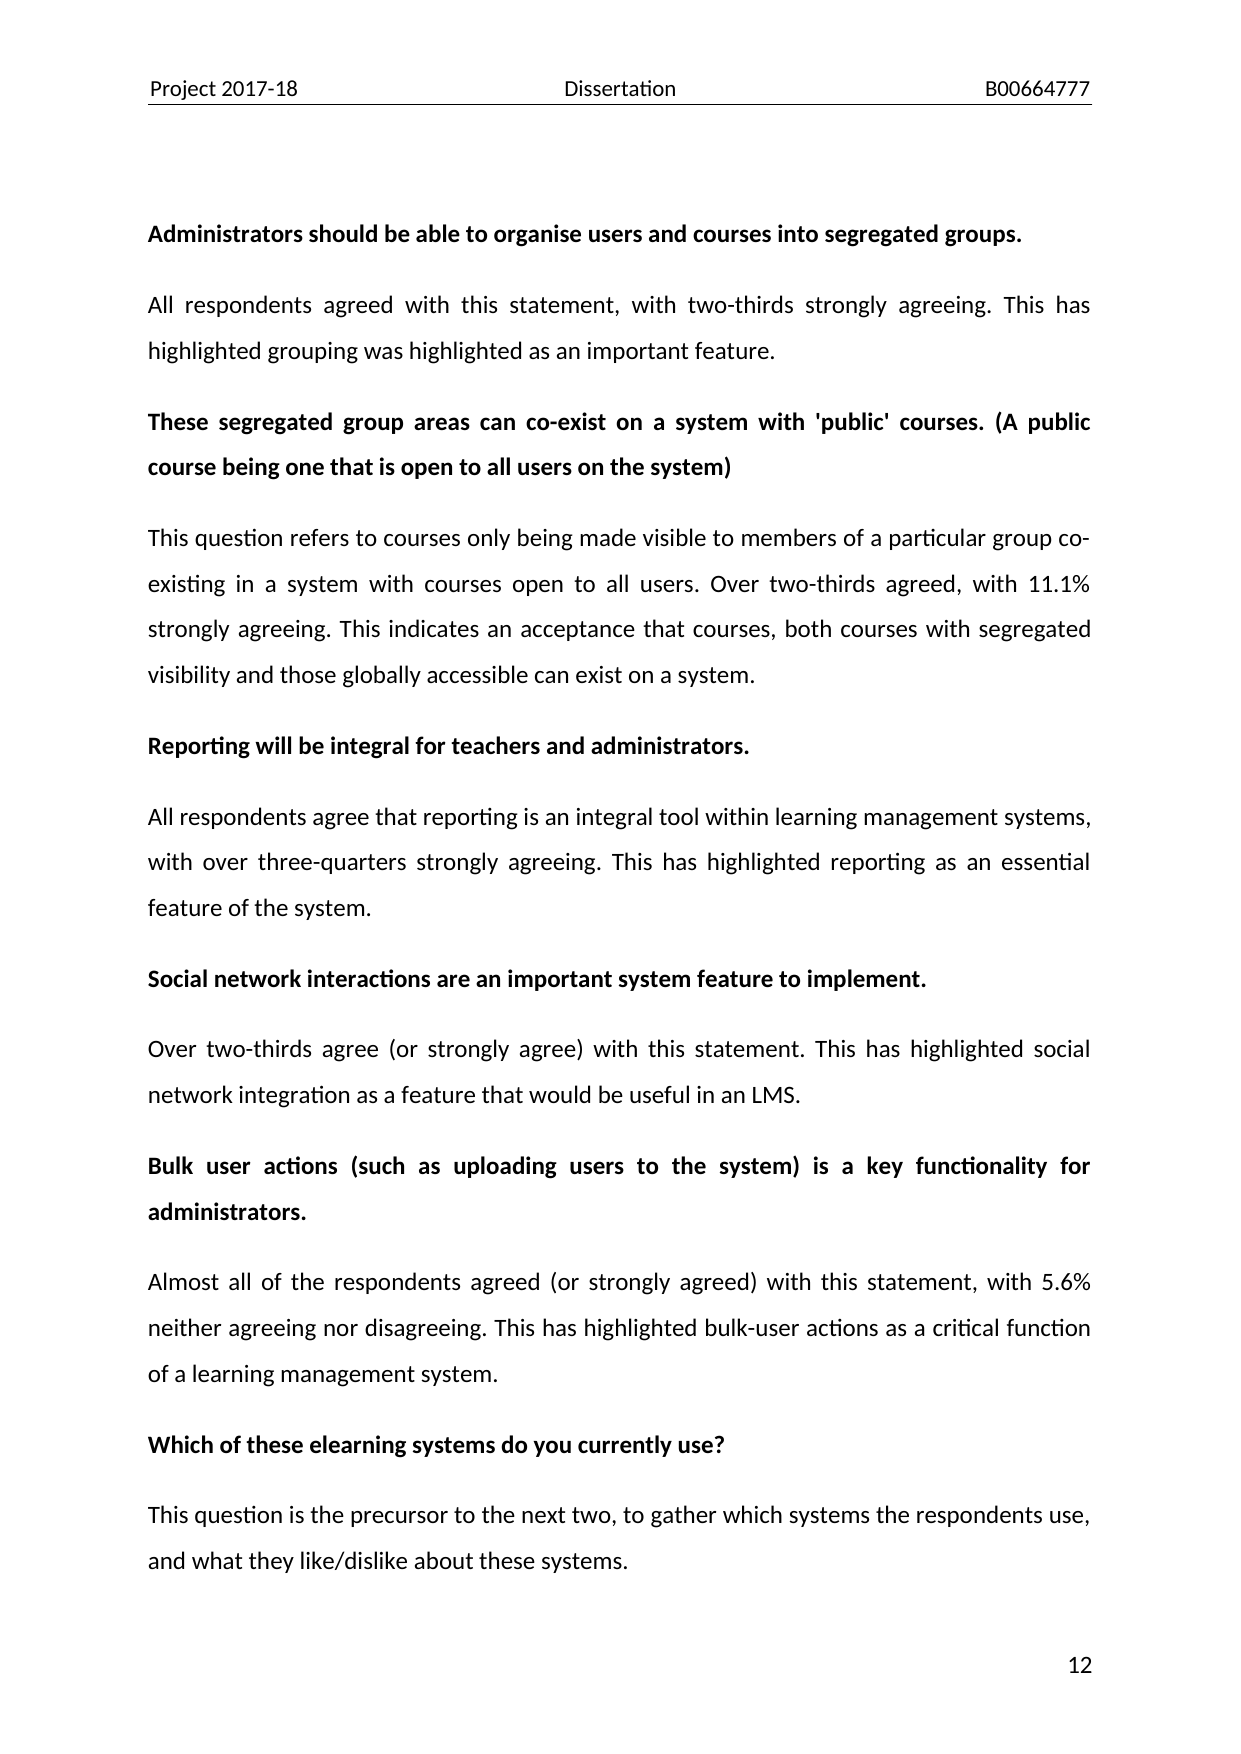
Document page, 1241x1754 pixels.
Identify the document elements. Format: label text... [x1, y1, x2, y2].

text Over two-thirds agree (or strongly agree) with this statement. This has highlighted social network integration as a feature that would be useful in an LMS. [148, 1034, 1092, 1110]
text All respondents agree that reporting is an integral tool within learning management systems, with over three-quarters strongly agreeing. This has highlighted reporting as an essential feature of the system. [148, 801, 1092, 923]
text Social network interactions are an important system feature to implement. [148, 963, 1092, 993]
text This question refers to courses only being made visible to members of a particular group co-existing in a system with courses open to all users. Over two-thirds agreed, with 11.1% strongly agreeing. This indicates an acceptance that courses, both courses with segregated visibility and those globally accessible can exist on a system. [148, 522, 1092, 690]
text Bulk user actions (such as uploading users to the system) is a key functionality for administrators. [148, 1150, 1092, 1226]
text This question is the precursor to the next two, to gather which systems the respondents use, and what they like/dislike about these systems. [148, 1499, 1092, 1576]
text Reporting will be integral for teachers and administrators. [148, 730, 1092, 761]
text Almost all of the respondents agreed (or strongly agreed) with this statement, with 5.6% neither agreeing nor disagreeing. This has highlighted bulk-user actions as a critical function of a learning management system. [148, 1267, 1092, 1388]
text These segregated group areas can co-exist on a system with 'public' courses. (A public course being one that is open to all users on the system) [148, 406, 1092, 482]
text Administrators should be able to organise users and courses into segregated groups. [148, 218, 1092, 249]
text All respondents agreed with this statement, with two-thirds strongly agreeing. This has highlighted grouping was highlighted as an important feature. [148, 289, 1092, 365]
text Which of these elearning systems do you currently use? [148, 1429, 1092, 1459]
